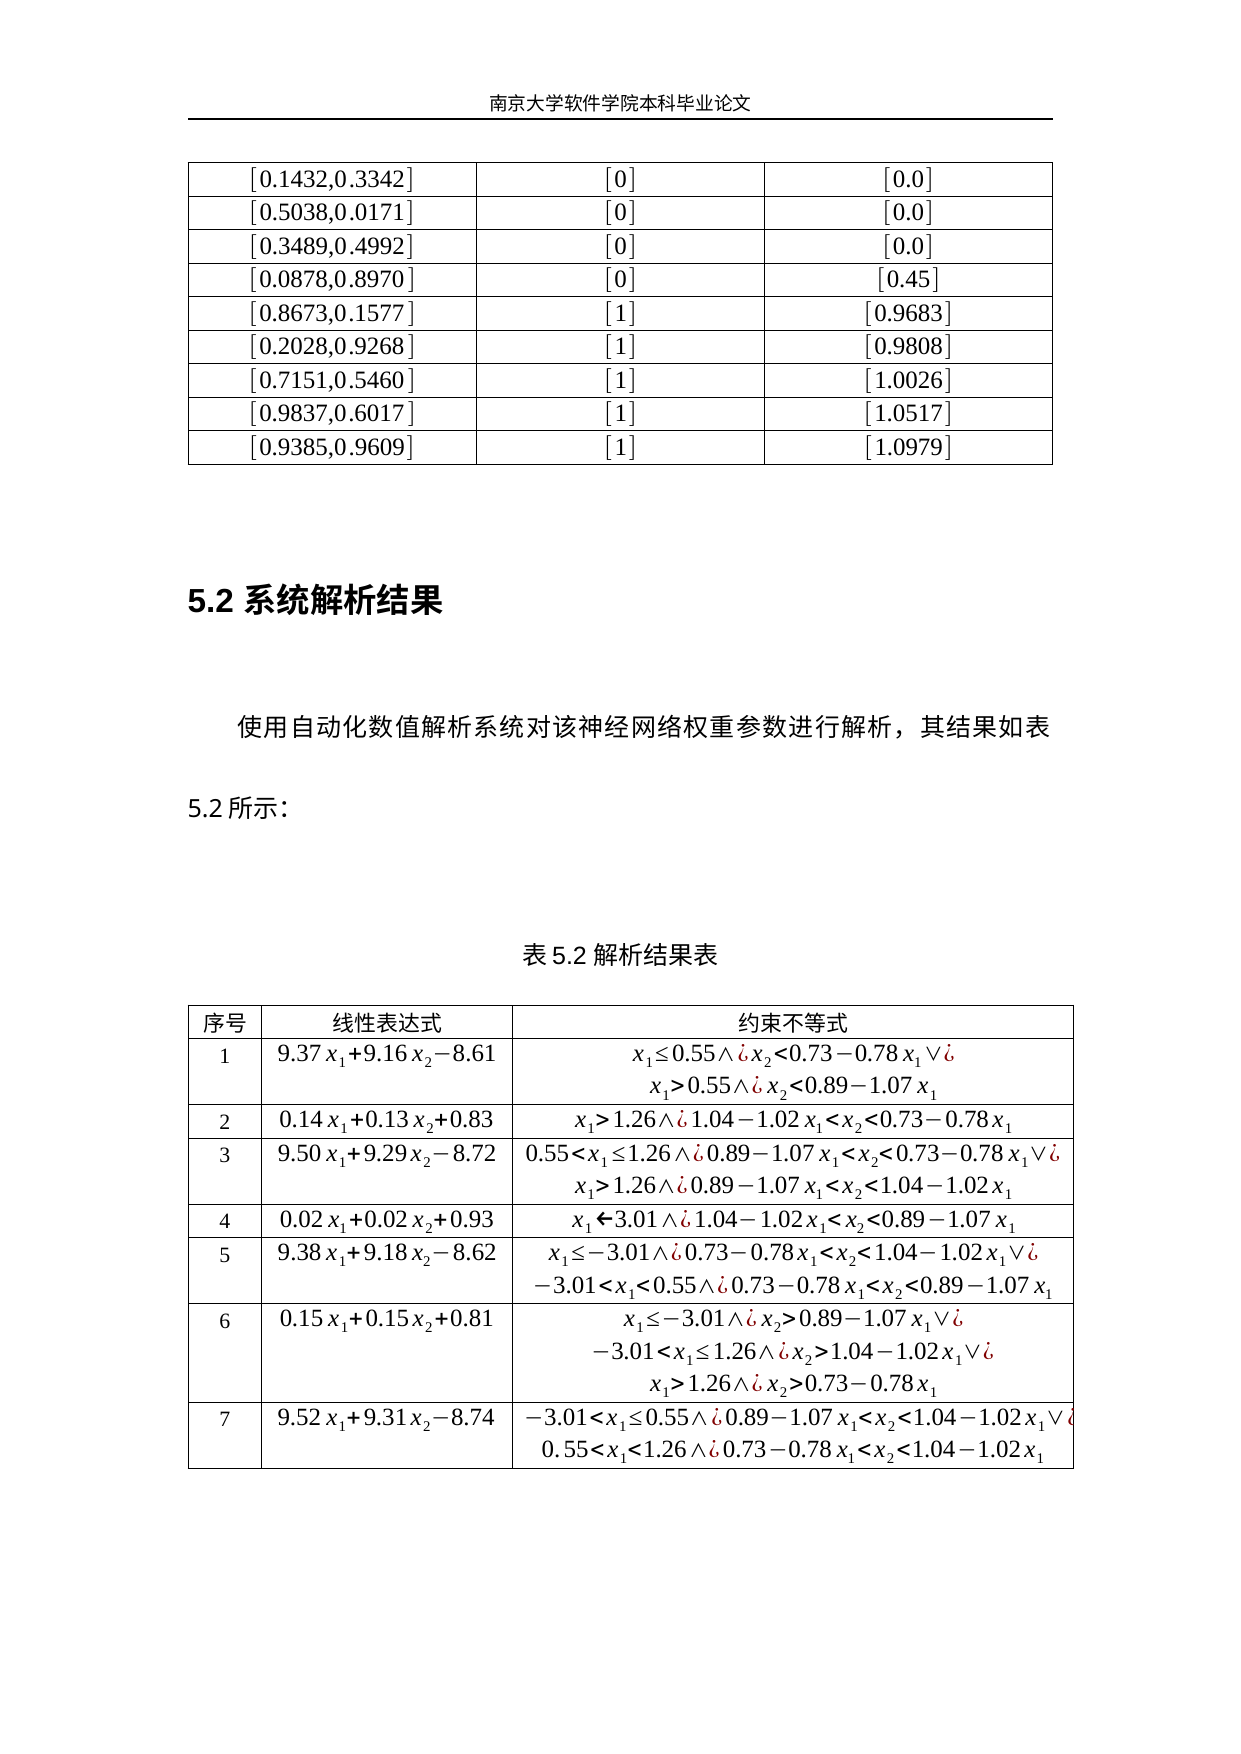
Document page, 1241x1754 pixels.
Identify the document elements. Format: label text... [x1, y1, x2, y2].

table_cell 1 [189, 1039, 261, 1104]
table_cell 5 [189, 1238, 261, 1303]
table_cell 6 [189, 1304, 261, 1402]
table_cell [477, 230, 764, 263]
table_cell [189, 264, 476, 296]
table_cell [477, 398, 764, 430]
table_cell 2 [189, 1105, 261, 1138]
text 使用自动化数值解析系统对该神经网络权重参数进行解析，其结果如表5.2所示： [187, 693, 1053, 839]
table_cell [513, 1105, 1073, 1138]
table_cell [513, 1304, 1073, 1402]
table_cell [513, 1039, 1073, 1104]
table_cell [262, 1403, 512, 1468]
table_cell [477, 331, 764, 363]
table_cell [189, 331, 476, 363]
table_cell 4 [189, 1205, 261, 1237]
table_cell [477, 264, 764, 296]
table_header 约束不等式 [513, 1006, 1073, 1038]
table_cell [189, 364, 476, 397]
table_cell [765, 230, 1052, 263]
table_cell [262, 1238, 512, 1303]
table_cell [189, 163, 476, 196]
table_cell [477, 297, 764, 330]
table_cell [189, 297, 476, 330]
table_cell [262, 1304, 512, 1402]
table_cell [477, 364, 764, 397]
table_cell [513, 1205, 1073, 1237]
table_cell [189, 230, 476, 263]
table_cell 3 [189, 1139, 261, 1204]
table_cell 7 [189, 1403, 261, 1468]
table_cell [262, 1205, 512, 1237]
table_cell [189, 431, 476, 464]
table_cell [262, 1139, 512, 1204]
subtitle 5.2 系统解析结果 [187, 565, 1053, 630]
table_cell [262, 1039, 512, 1104]
table_header 线性表达式 [262, 1006, 512, 1038]
table_cell [477, 197, 764, 229]
table_cell [765, 163, 1052, 196]
table_cell [765, 431, 1052, 464]
table_cell [477, 163, 764, 196]
table_cell [513, 1403, 1073, 1468]
table_cell [262, 1105, 512, 1138]
table_cell [765, 364, 1052, 397]
table_cell [477, 431, 764, 464]
table_cell [765, 398, 1052, 430]
text 表5.2 解析结果表 [187, 921, 1053, 986]
table_cell [765, 197, 1052, 229]
table_cell [513, 1238, 1073, 1303]
table_cell [513, 1139, 1073, 1204]
table_header 序号 [189, 1006, 261, 1038]
table_cell [189, 197, 476, 229]
table_cell [765, 331, 1052, 363]
table_cell [765, 297, 1052, 330]
table_cell [765, 264, 1052, 296]
table_cell [189, 398, 476, 430]
